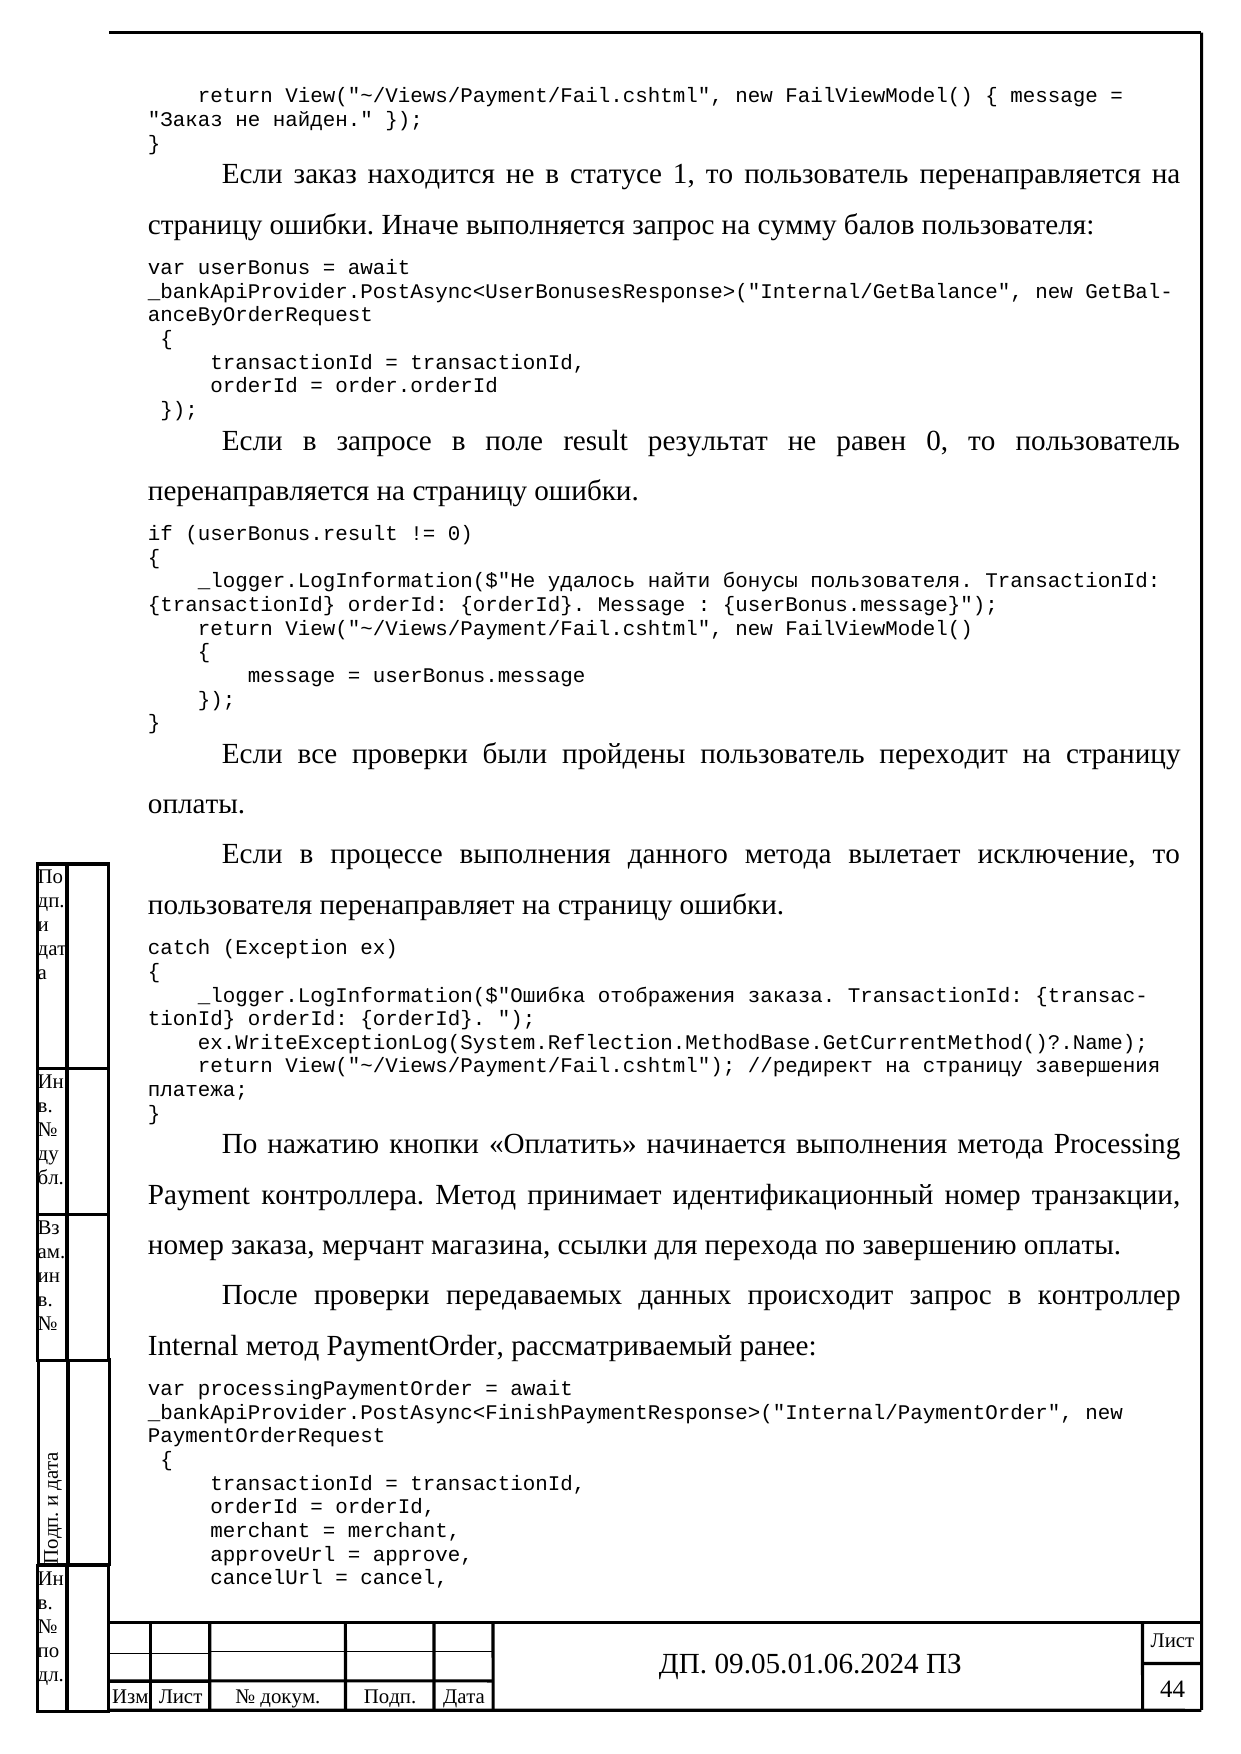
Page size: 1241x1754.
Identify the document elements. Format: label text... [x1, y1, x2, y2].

text return View("~/Views/Payment/Fail.cshtml", new FailViewModel() { message = "Заказ не найден." }); [148, 86, 1181, 133]
text }); [148, 689, 1181, 712]
text { [148, 547, 1181, 571]
text _logger.LogInformation($"Ошибка отображения заказа. TransactionId: {transac-tionId} orderId: {orderId}. "); [148, 984, 1181, 1032]
text message = userBonus.message [148, 665, 1181, 689]
text merchant = merchant, [148, 1520, 1181, 1543]
text Если в запросе в поле result результат не равен 0, то пользователь перенаправляется на страницу ошибки. [148, 423, 1181, 506]
text var processingPaymentOrder = await _bankApiProvider.PostAsync<FinishPaymentResponse>("Internal/PaymentOrder", new PaymentOrderRequest [148, 1378, 1181, 1449]
text } [148, 1103, 1181, 1126]
text ex.WriteExceptionLog(System.Reflection.MethodBase.GetCurrentMethod()?.Name); [148, 1032, 1181, 1056]
text }); [148, 399, 1181, 423]
text По нажатию кнопки «Оплатить» начинается выполнения метода Processing Payment контроллера. Метод принимает идентификационный номер транзакции, номер заказа, мерчант магазина, ссылки для перехода по завершению оплаты. [148, 1126, 1181, 1261]
text { [148, 641, 1181, 665]
text { [148, 961, 1181, 984]
text catch (Exception ex) [148, 937, 1181, 961]
text } [148, 133, 1181, 156]
text orderId = order.orderId [148, 375, 1181, 399]
text Если заказ находится не в статусе 1, то пользователь перенаправляется на страницу ошибки. Иначе выполняется запрос на сумму балов пользователя: [148, 156, 1181, 240]
text { [148, 328, 1181, 352]
text return View("~/Views/Payment/Fail.cshtml"); //редирект на страницу завершения платежа; [148, 1056, 1181, 1103]
text Если все проверки были пройдены пользователь переходит на страницу оплаты. [148, 736, 1181, 820]
text transactionId = transactionId, [148, 1473, 1181, 1496]
text orderId = orderId, [148, 1496, 1181, 1520]
text Если в процессе выполнения данного метода вылетает исключение, то пользователя перенаправляет на страницу ошибки. [148, 837, 1181, 921]
text return View("~/Views/Payment/Fail.cshtml", new FailViewModel() [148, 618, 1181, 641]
text } [148, 712, 1181, 736]
text approveUrl = approve, [148, 1543, 1181, 1567]
text if (userBonus.result != 0) [148, 523, 1181, 547]
text var userBonus = await _bankApiProvider.PostAsync<UserBonusesResponse>("Internal/GetBalance", new GetBal-anceByOrderRequest [148, 257, 1181, 328]
text После проверки передаваемых данных происходит запрос в контроллер Internal метод PaymentOrder, рассматриваемый ранее: [148, 1277, 1181, 1361]
text cancelUrl = cancel, [148, 1567, 1181, 1591]
text transactionId = transactionId, [148, 352, 1181, 375]
text _logger.LogInformation($"Не удалось найти бонусы пользователя. TransactionId: {transactionId} orderId: {orderId}. Message : {userBonus.message}"); [148, 571, 1181, 618]
text { [148, 1449, 1181, 1473]
